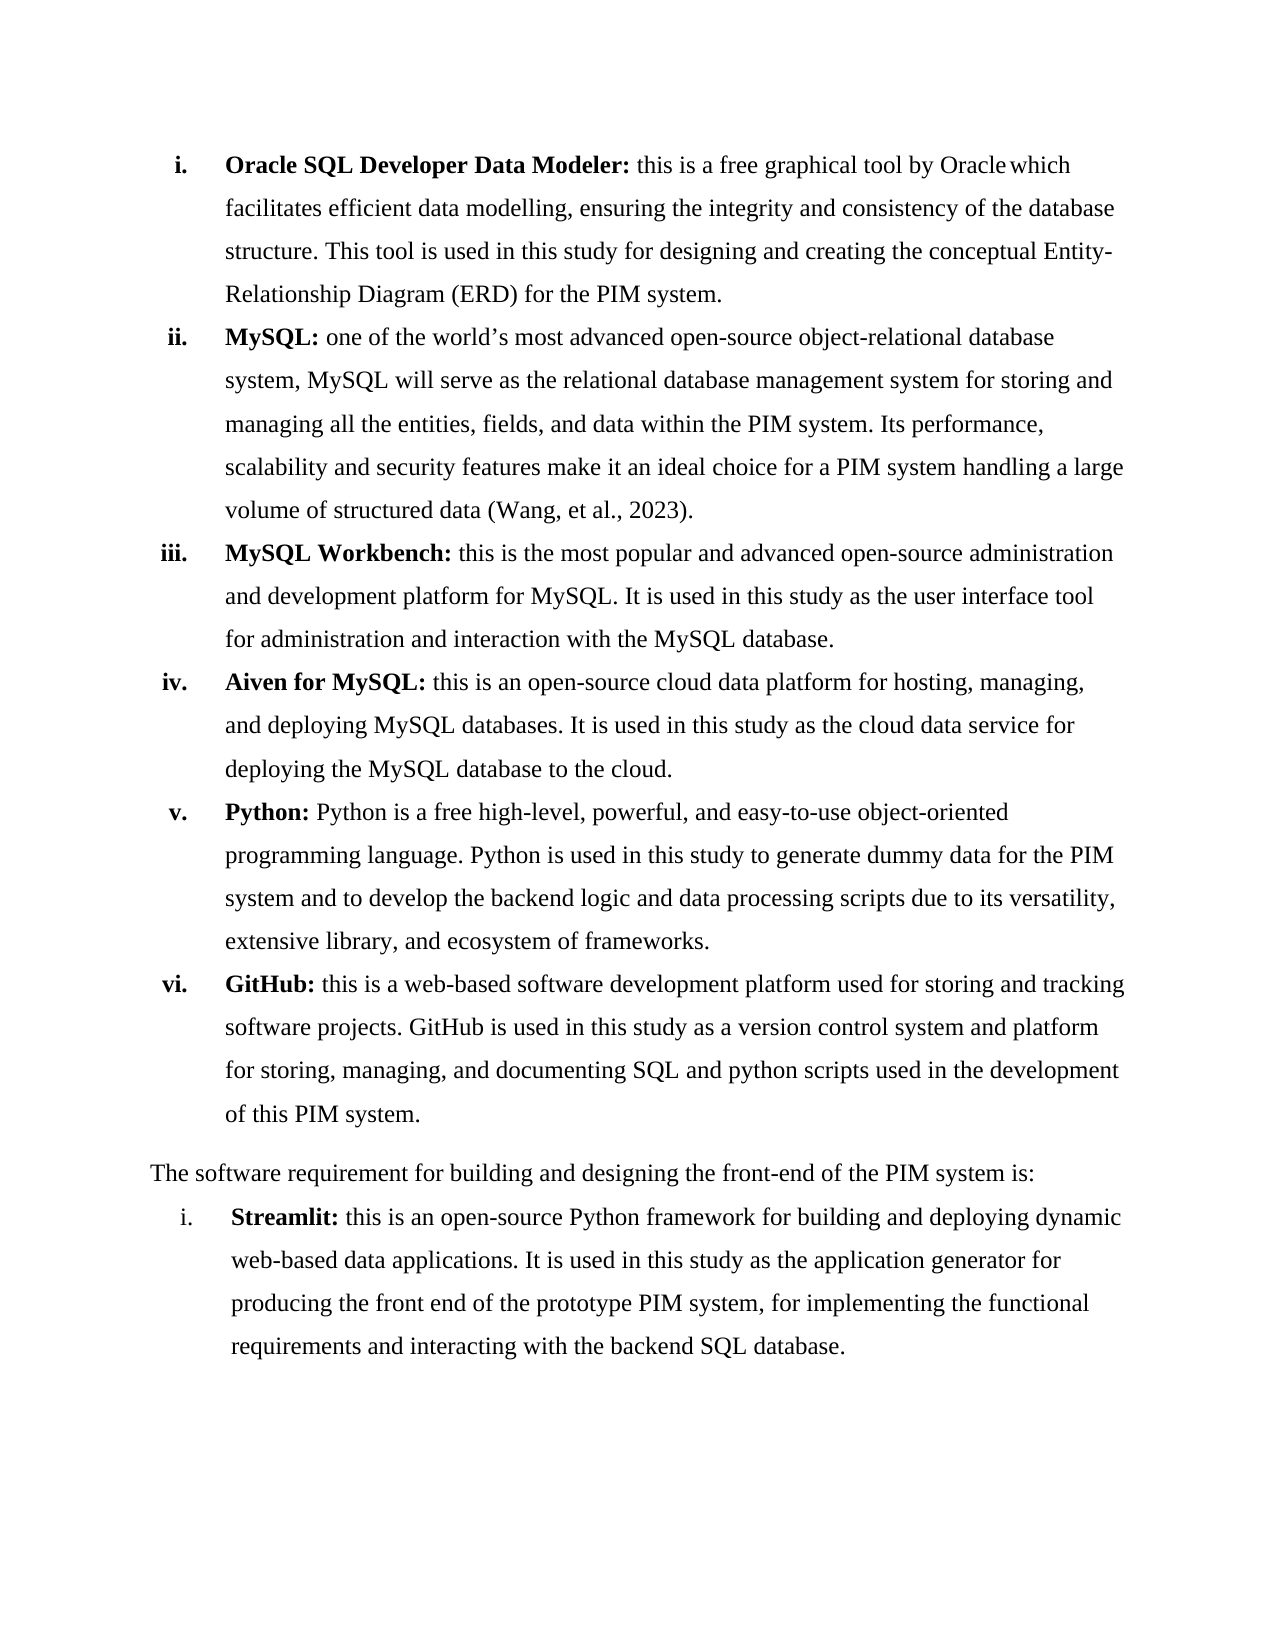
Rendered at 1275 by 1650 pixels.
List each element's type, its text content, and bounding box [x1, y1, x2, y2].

list Python: Python is a free high-level, powerful, and easy-to-use object-oriented programming language. Python is used in this study to generate dummy data for the PIM system and to develop the backend logic and data processing scripts due to its versatility, extensive library, and ecosystem of frameworks. [187, 797, 1125, 955]
list MySQL Workbench: this is the most popular and advanced open-source administration and development platform for MySQL. It is used in this study as the user interface tool for administration and interaction with the MySQL database. [187, 538, 1125, 653]
list Streamlit: this is an open-source Python framework for building and deploying dynamic web-based data applications. It is used in this study as the application generator for producing the front end of the prototype PIM system, for implementing the functional requirements and interacting with the backend SQL database. [193, 1202, 1125, 1360]
list MySQL: one of the world’s most advanced open-source object-relational database system, MySQL will serve as the relational database management system for storing and managing all the entities, fields, and data within the PIM system. Its performance, scalability and security features make it an ideal choice for a PIM system handling a large volume of structured data. [187, 322, 1125, 524]
list GitHub: this is a web-based software development platform used for storing and tracking software projects. GitHub is used in this study as a version control system and platform for storing, managing, and documenting SQL and python scripts used in the development of this PIM system. [187, 969, 1125, 1127]
text The software requirement for building and designing the front-end of the PIM system is: [150, 1158, 1125, 1187]
list Oracle SQL Developer Data Modeler: this is a free graphical tool by Oracle which facilitates efficient data modelling, ensuring the integrity and consistency of the database structure. This tool is used in this study for designing and creating the conceptual Entity-Relationship Diagram (ERD) for the PIM system. [187, 150, 1125, 308]
list Aiven for MySQL: this is an open-source cloud data platform for hosting, managing, and deploying MySQL databases. It is used in this study as the cloud data service for deploying the MySQL database to the cloud. [187, 667, 1125, 782]
